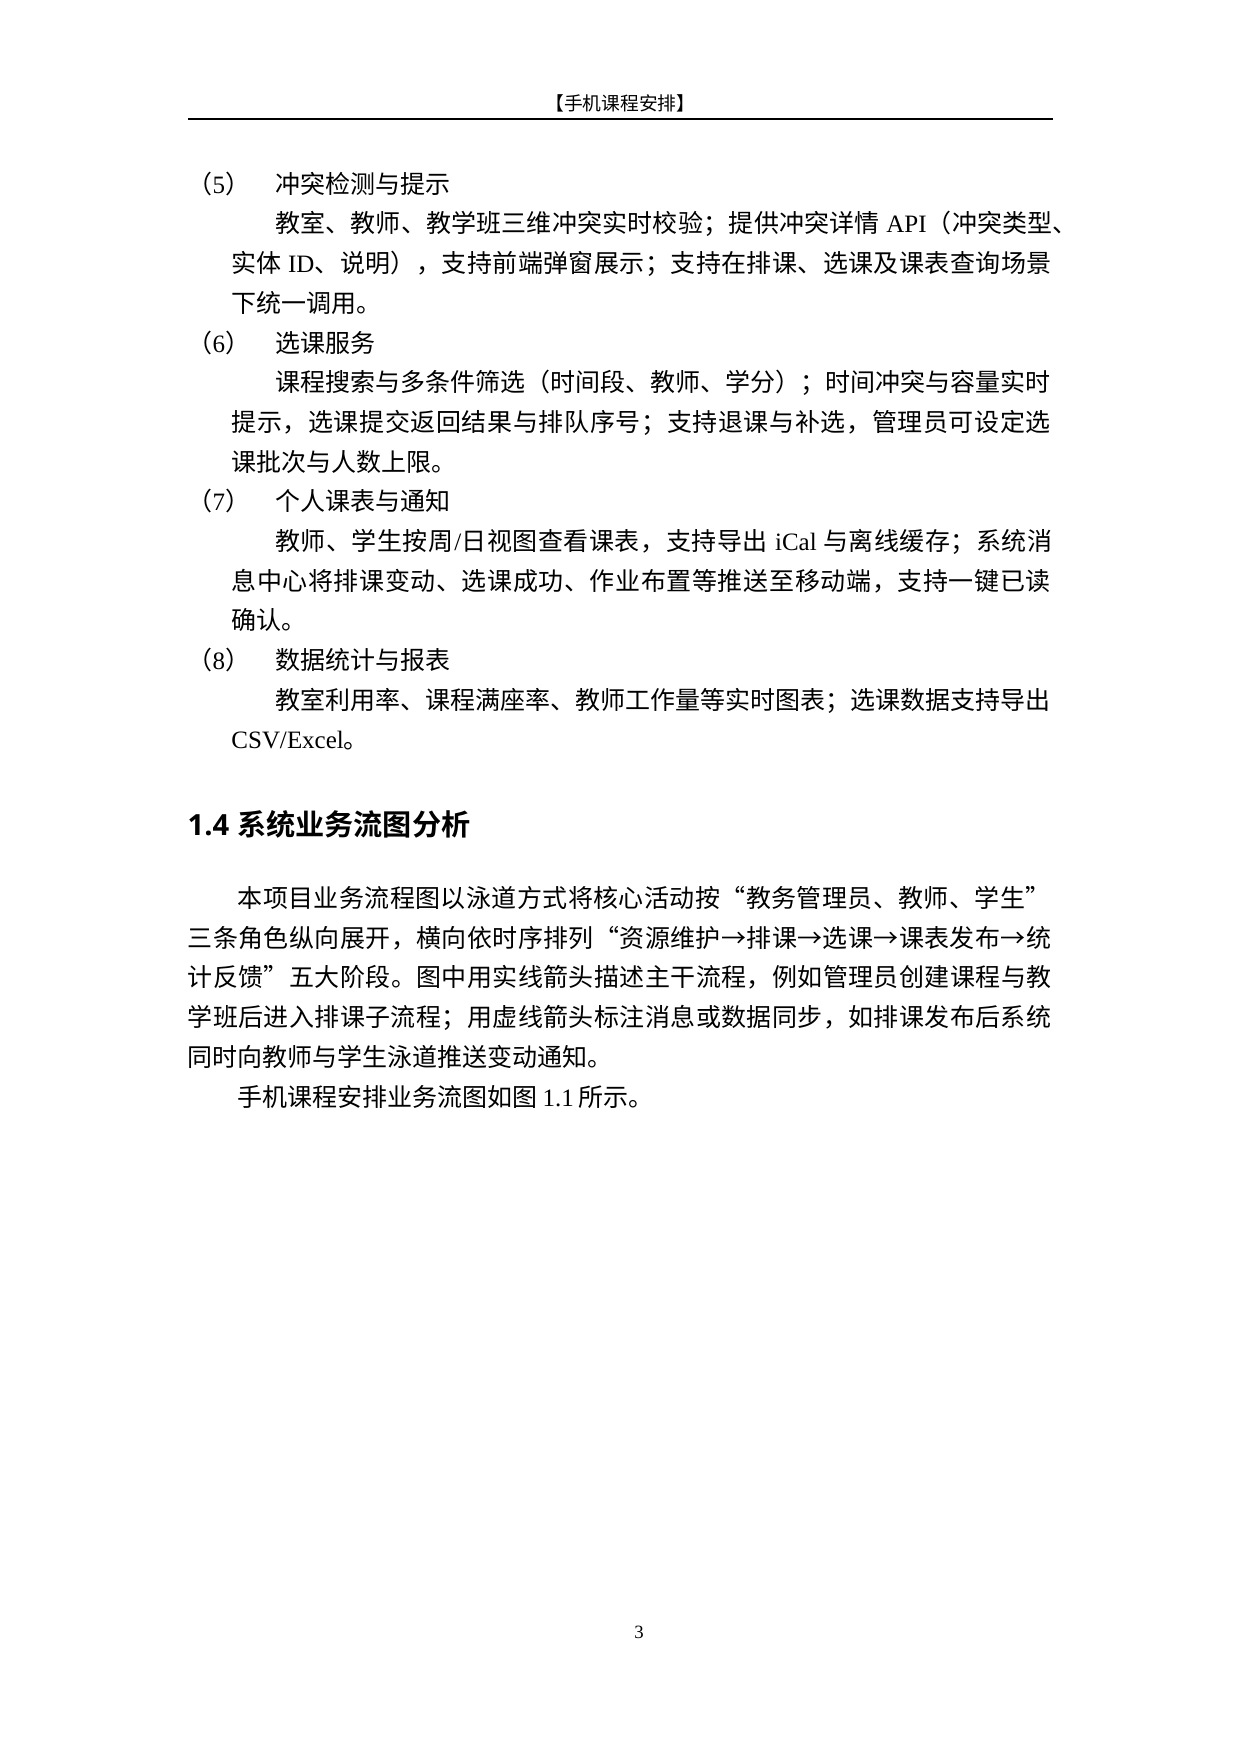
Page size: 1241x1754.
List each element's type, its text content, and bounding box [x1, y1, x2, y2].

list 教室利用率、课程满座率、教师工作量等实时图表；选课数据支持导出 CSV/Excel。 [231, 678, 1053, 758]
list 课程搜索与多条件筛选（时间段、教师、学分）；时间冲突与容量实时提示，选课提交返回结果与排队序号；支持退课与补选，管理员可设定选课批次与人数上限。 [231, 361, 1053, 480]
list 个人课表与通知 [187, 480, 1053, 520]
subtitle 系统业务流图分析 [187, 783, 1053, 862]
list 冲突检测与提示 [187, 163, 1053, 202]
list 数据统计与报表 [187, 639, 1053, 678]
list 选课服务 [187, 321, 1053, 361]
list 教师、学生按周/日视图查看课表，支持导出 iCal 与离线缓存；系统消息中心将排课变动、选课成功、作业布置等推送至移动端，支持一键已读确认。 [231, 520, 1053, 639]
text 本项目业务流程图以泳道方式将核心活动按“教务管理员、教师、学生”三条角色纵向展开，横向依时序排列“资源维护→排课→选课→课表发布→统计反馈”五大阶段。图中用实线箭头描述主干流程，例如管理员创建课程与教学班后进入排课子流程；用虚线箭头标注消息或数据同步，如排课发布后系统同时向教师与学生泳道推送变动通知。 [187, 877, 1053, 1075]
list 教室、教师、教学班三维冲突实时校验；提供冲突详情 API（冲突类型、实体 ID、说明），支持前端弹窗展示；支持在排课、选课及课表查询场景下统一调用。 [231, 202, 1053, 321]
text 手机课程安排业务流图如图1.1所示。 [187, 1075, 1053, 1115]
